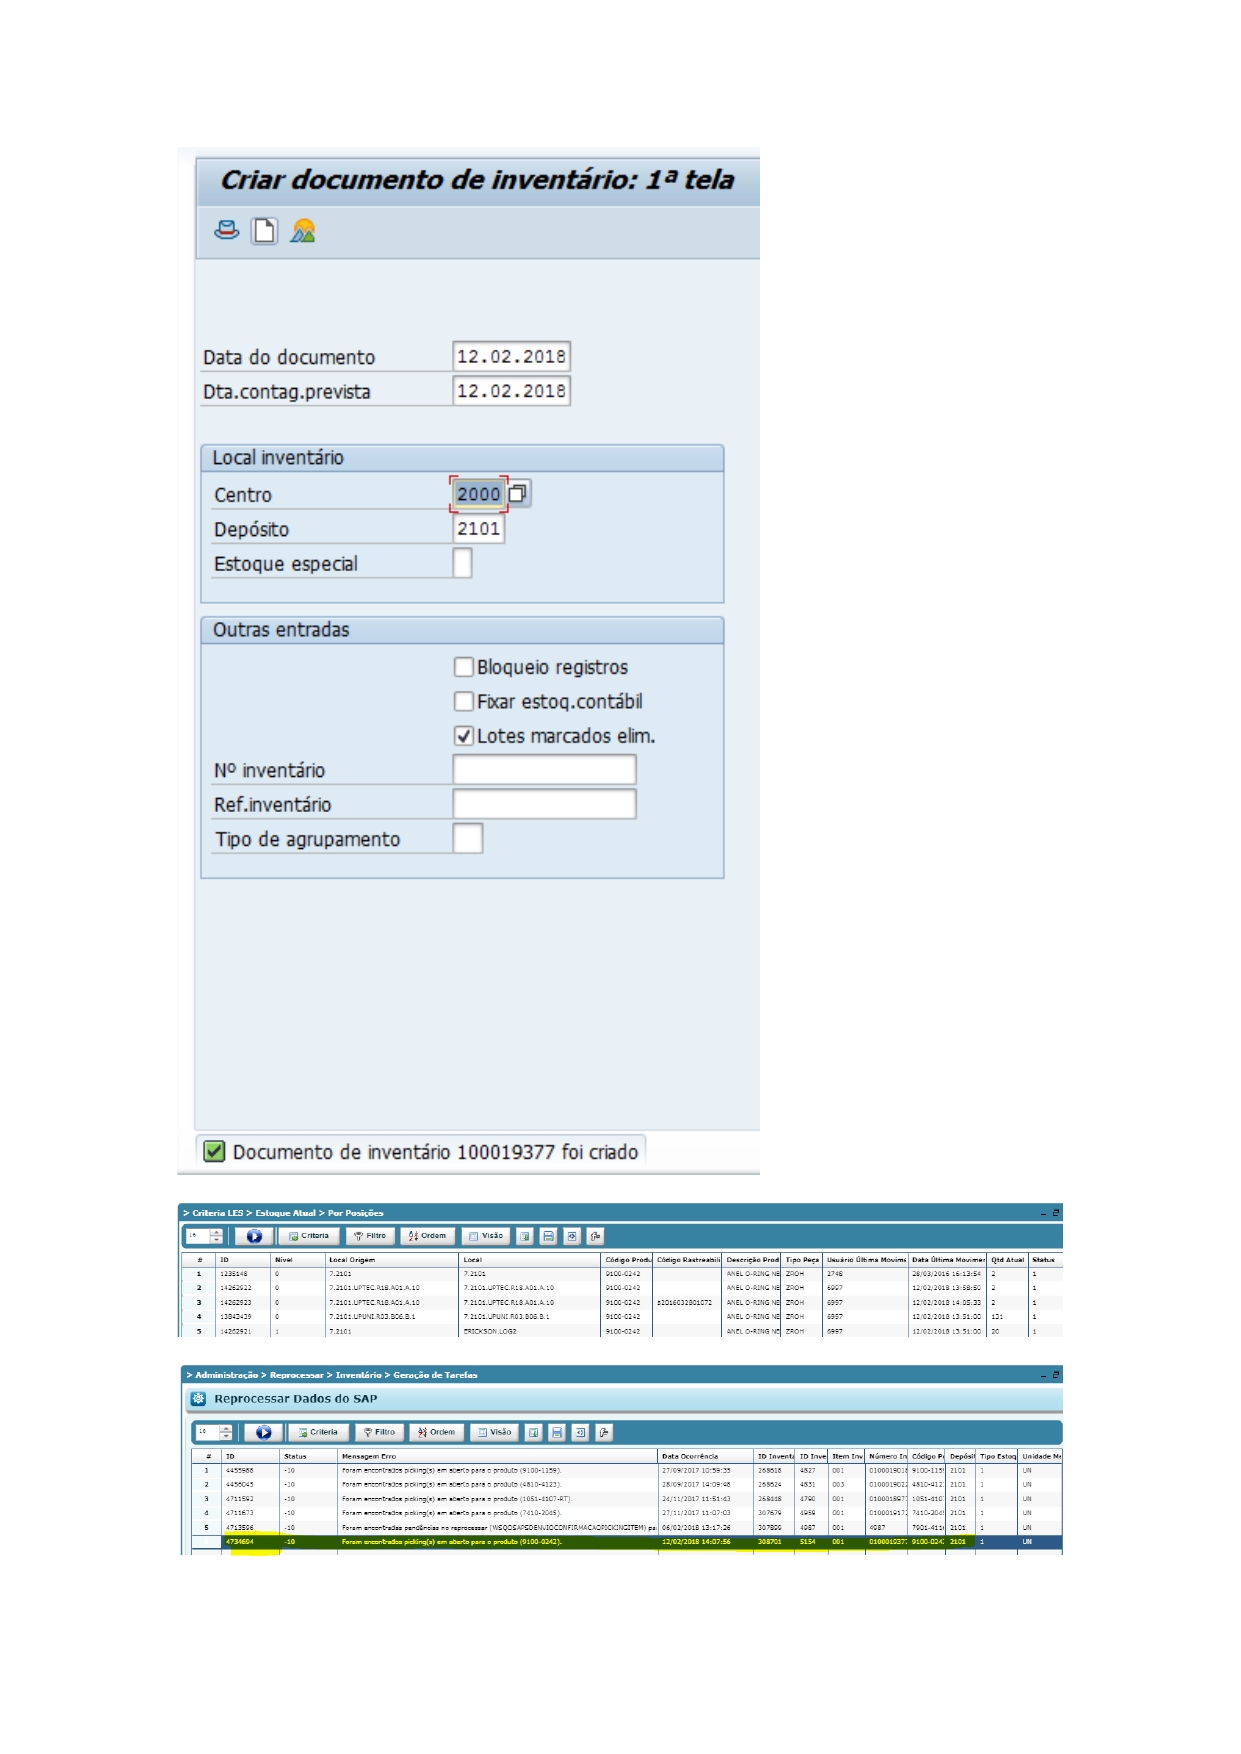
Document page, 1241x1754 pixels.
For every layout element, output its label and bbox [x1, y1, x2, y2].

picture [177, 147, 760, 1175]
picture [177, 1199, 1063, 1337]
picture [177, 1362, 1063, 1556]
